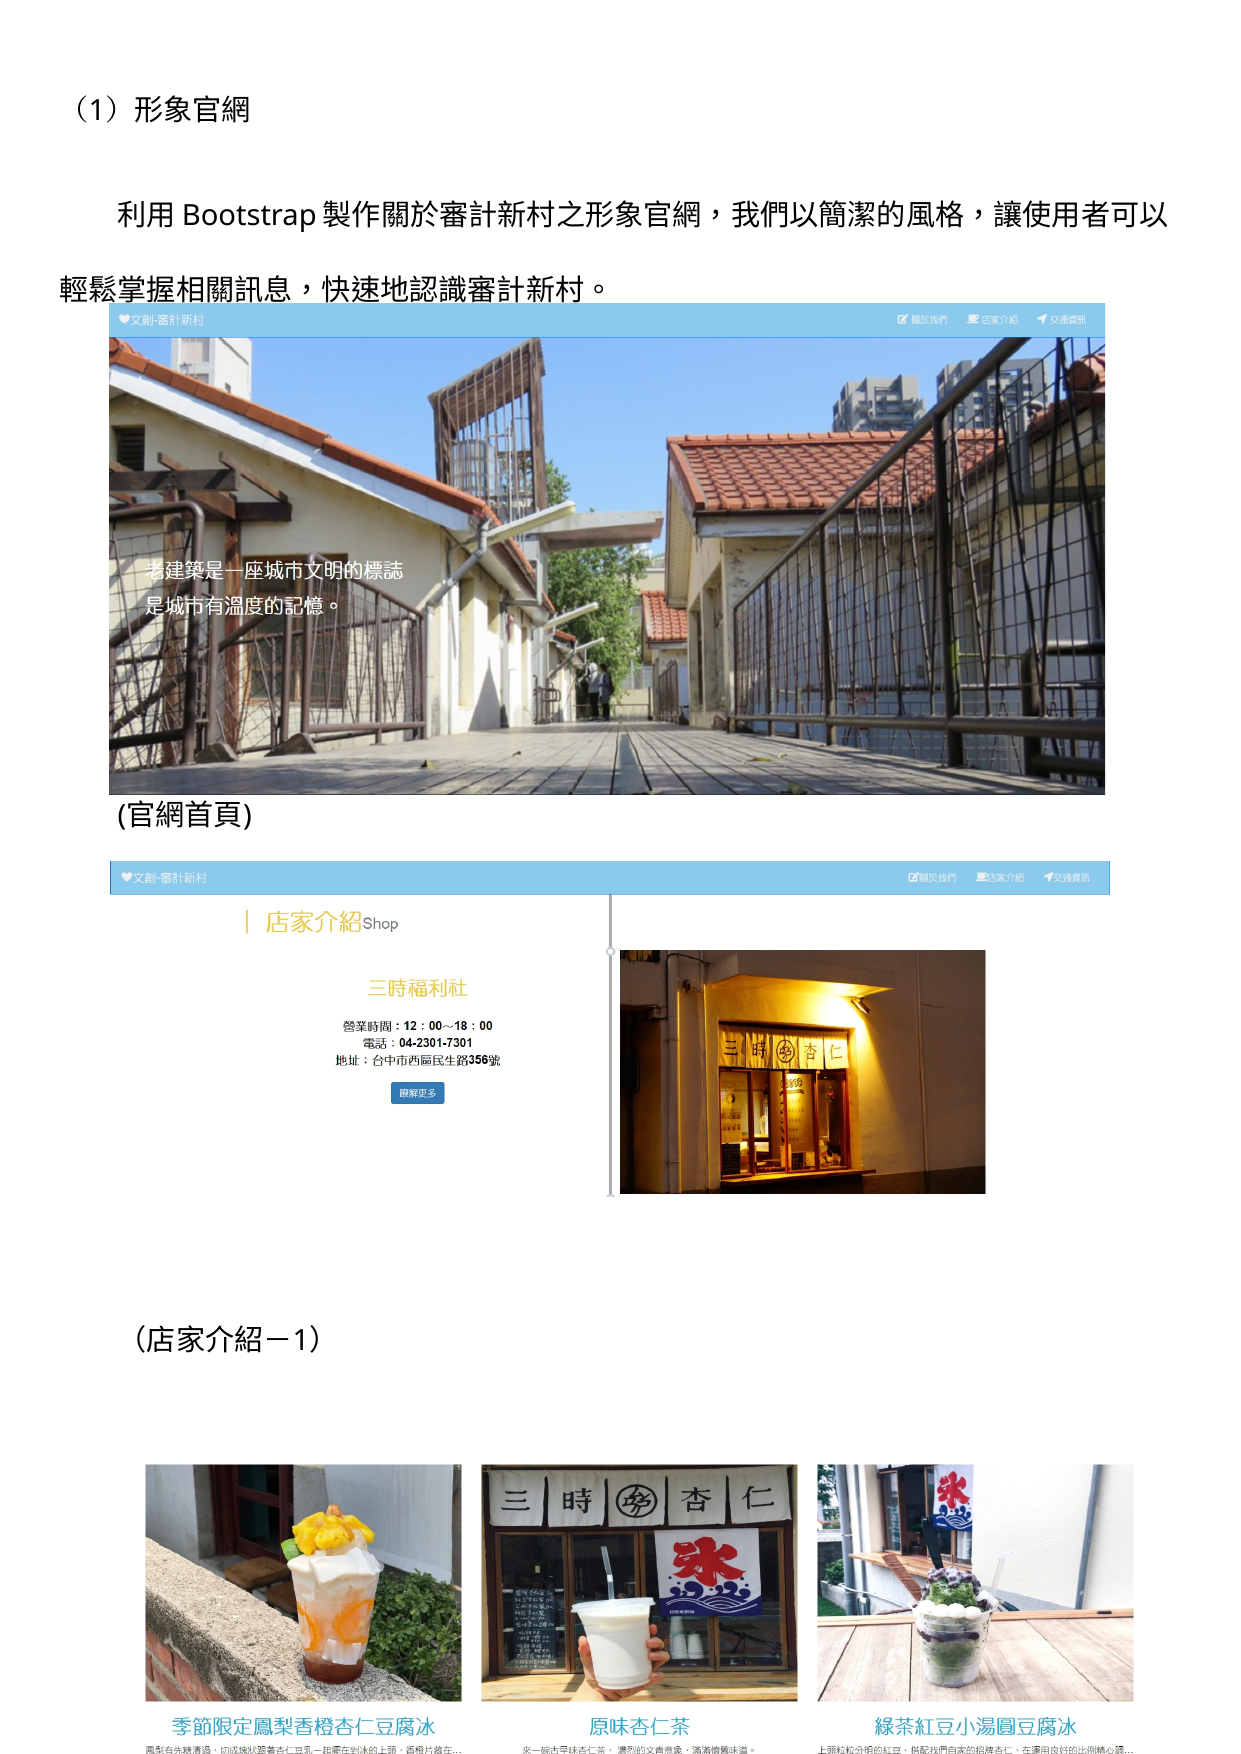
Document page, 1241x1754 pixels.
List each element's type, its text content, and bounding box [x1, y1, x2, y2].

picture [110, 861, 1110, 1197]
text (官網首頁) [59, 775, 1181, 850]
picture [109, 325, 1106, 775]
list （1）形象官網 [59, 71, 1181, 146]
text 利用Bootstrap製作關於審計新村之形象官網，我們以簡潔的風格，讓使用者可以輕鬆掌握相關訊息，快速地認識審計新村。 [59, 175, 1181, 325]
picture [140, 1460, 1141, 1754]
text （店家介紹－1） [59, 1300, 1181, 1375]
